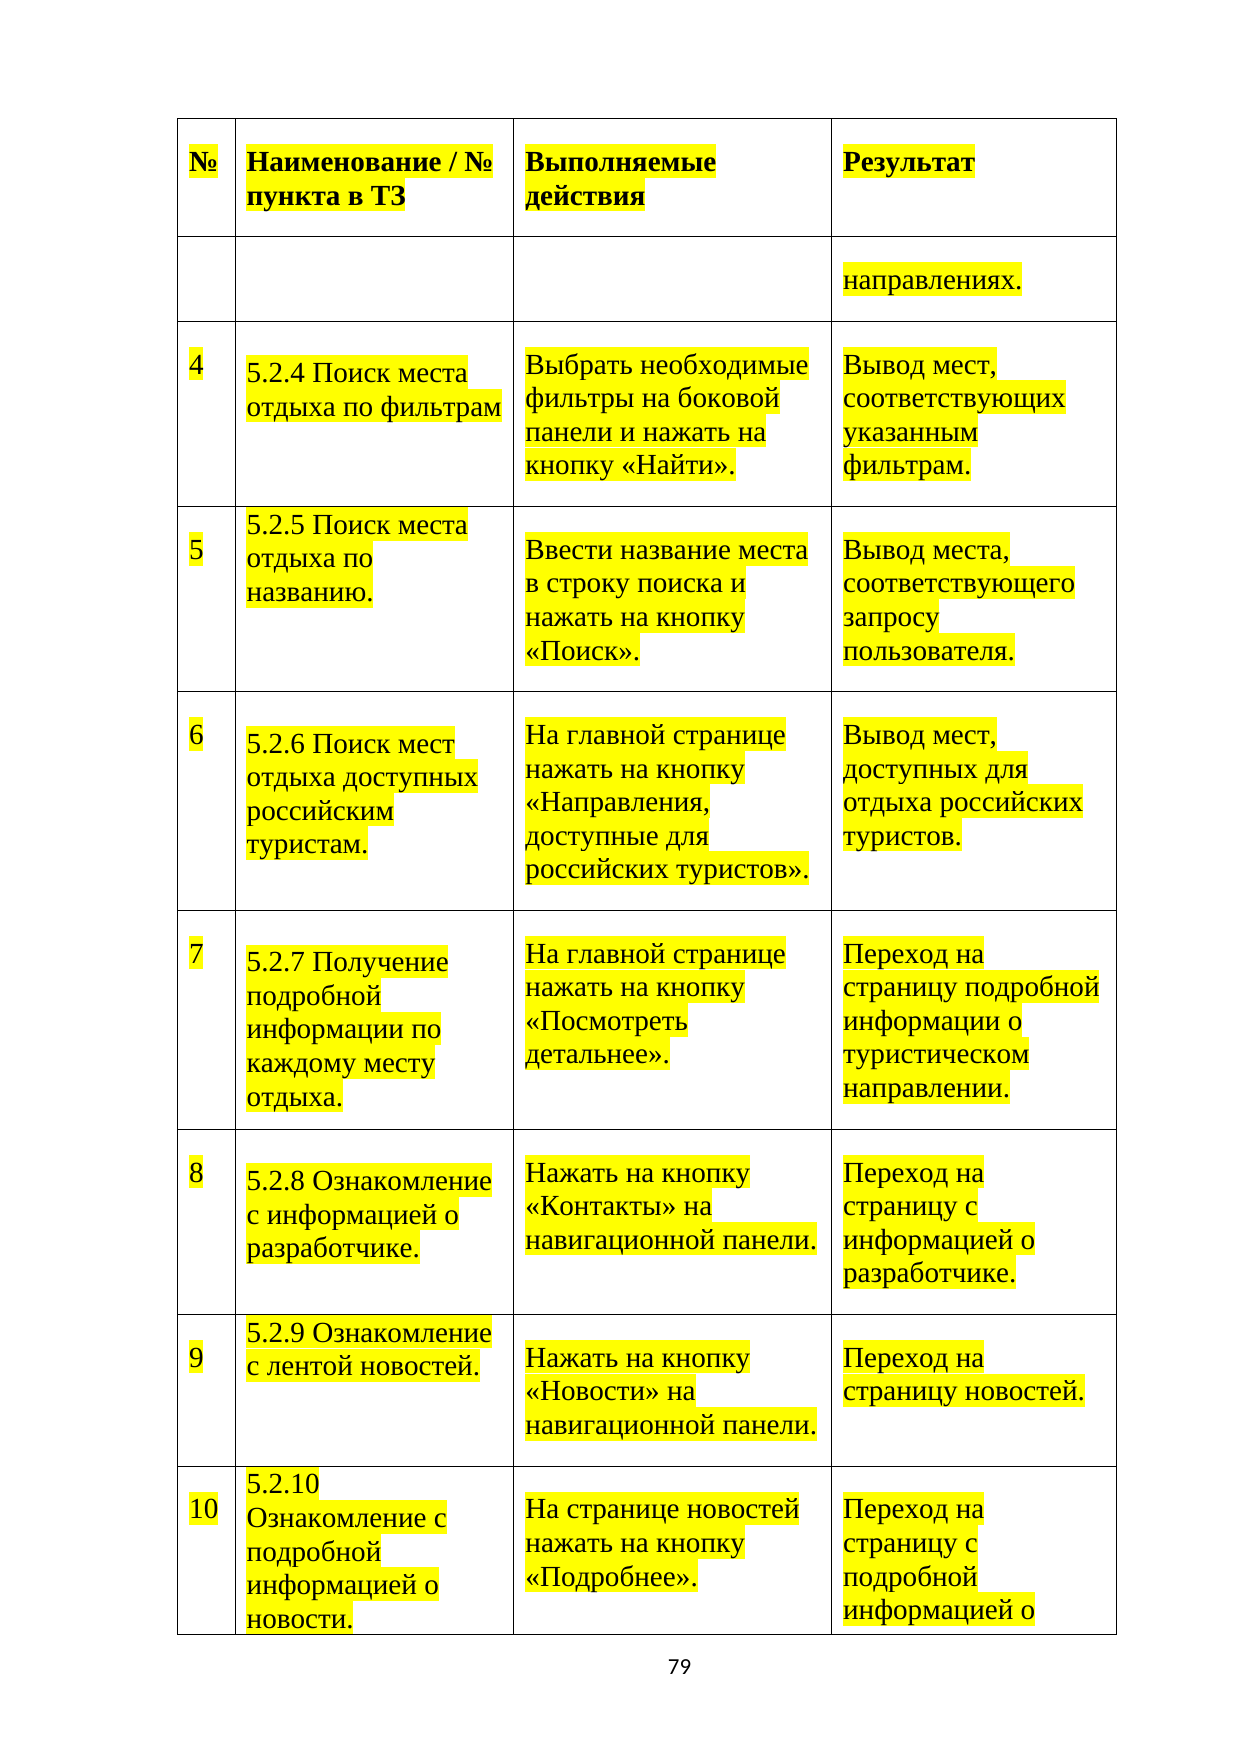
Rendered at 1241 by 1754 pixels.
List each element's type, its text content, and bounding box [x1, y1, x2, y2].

table_cell 6 [178, 692, 235, 910]
table_cell Вывод места, соответствующего запросу пользователя. [832, 507, 1116, 691]
table_cell 5.2.4 Поиск места отдыха по фильтрам [236, 322, 513, 506]
table_header Результат [832, 119, 1116, 236]
table_header № [178, 119, 235, 236]
table_cell Переход на страницу с информацией о разработчике. [832, 1130, 1116, 1314]
table_cell 4 [178, 322, 235, 506]
table_cell 3 [178, 237, 235, 321]
table_cell Переход на страницу новостей. [832, 1315, 1116, 1466]
table_cell На главной странице нажать на кнопку «Направления, доступные для российских туристов». [514, 692, 831, 910]
table_cell 5.2.10 Ознакомление с подробной информацией о новости. [319, 1467, 513, 1634]
table_cell Переход на страницу подробной информации о туристическом направлении. [832, 911, 1116, 1129]
table_cell 5.2.5 Поиск места отдыха по названию. [236, 507, 513, 691]
table_cell Ввести название места в строку поиска и нажать на кнопку «Поиск». [514, 507, 831, 691]
table_cell 8 [178, 1130, 235, 1314]
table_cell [514, 237, 831, 321]
table_cell 7 [178, 911, 235, 1129]
table_header Наименование / № пункта в ТЗ [236, 119, 513, 236]
table_header Выполняемые действия [514, 119, 831, 236]
table_cell Нажать на кнопку «Контакты» на навигационной панели. [514, 1130, 831, 1314]
table_cell 5 [178, 507, 235, 691]
table_cell Выбрать необходимые фильтры на боковой панели и нажать на кнопку «Найти». [514, 322, 831, 506]
table_cell 5.2.8 Ознакомление с информацией о разработчике. [236, 1130, 513, 1314]
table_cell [832, 1467, 1116, 1634]
table_cell 5.2.9 Ознакомление с лентой новостей. [236, 1315, 513, 1466]
table_cell 5.2.7 Получение подробной информации по каждому месту отдыха. [236, 911, 513, 1129]
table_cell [236, 237, 513, 321]
table_cell 9 [178, 1315, 235, 1466]
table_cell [832, 237, 1116, 321]
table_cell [514, 1467, 831, 1634]
table_cell Вывод мест, доступных для отдыха российских туристов. [832, 692, 1116, 910]
table_cell 5.2.6 Поиск мест отдыха доступных российским туристам. [236, 692, 513, 910]
table_cell На главной странице нажать на кнопку «Посмотреть детальнее». [514, 911, 831, 1129]
table_cell Вывод мест, соответствующих указанным фильтрам. [832, 322, 1116, 506]
table_cell 10 [178, 1467, 235, 1634]
table_cell Нажать на кнопку «Новости» на навигационной панели. [514, 1315, 831, 1466]
